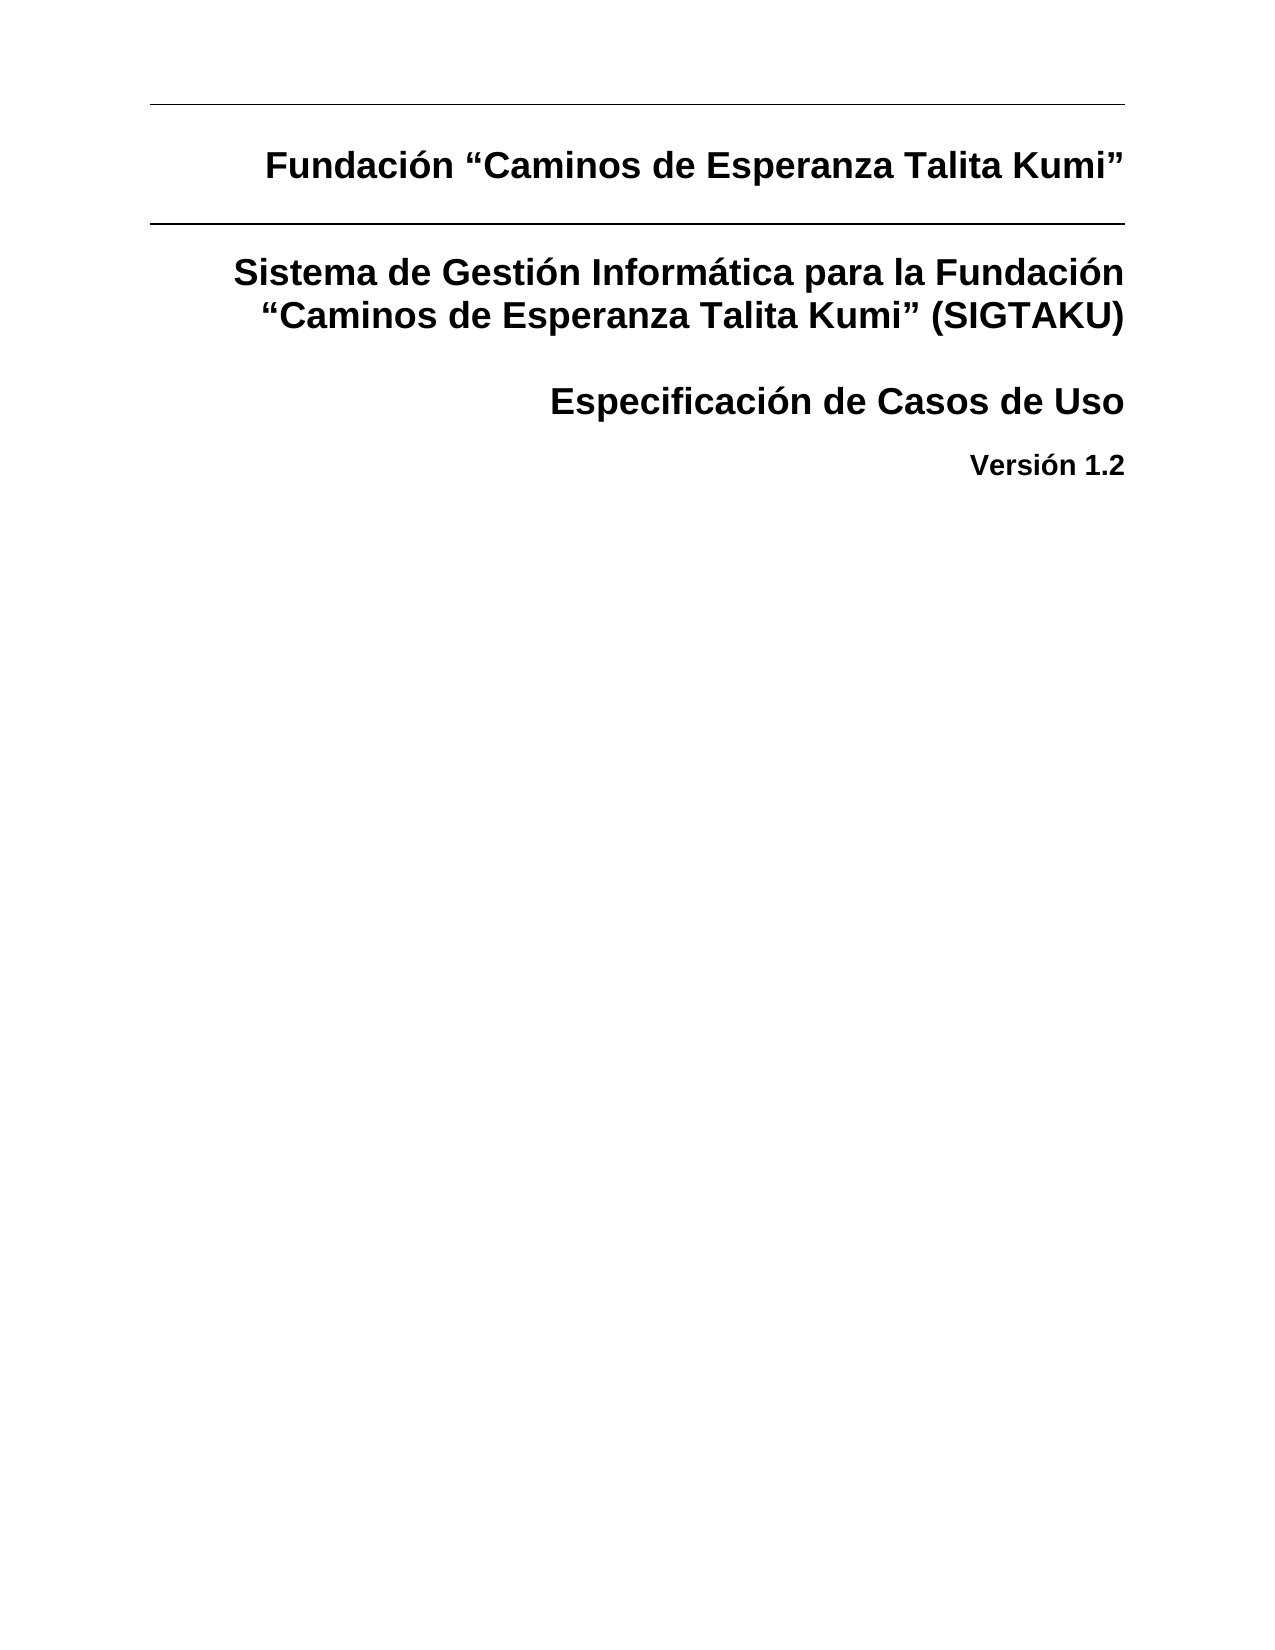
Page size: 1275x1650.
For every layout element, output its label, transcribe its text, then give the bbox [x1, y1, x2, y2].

text Sistema de Gestión Informática para la Fundación “Caminos de Esperanza Talita Kumi” (SIGTAKU) [150, 250, 1125, 336]
text Especificación de Casos de Uso [150, 379, 1125, 422]
text Versión 1.2 [150, 447, 1125, 481]
